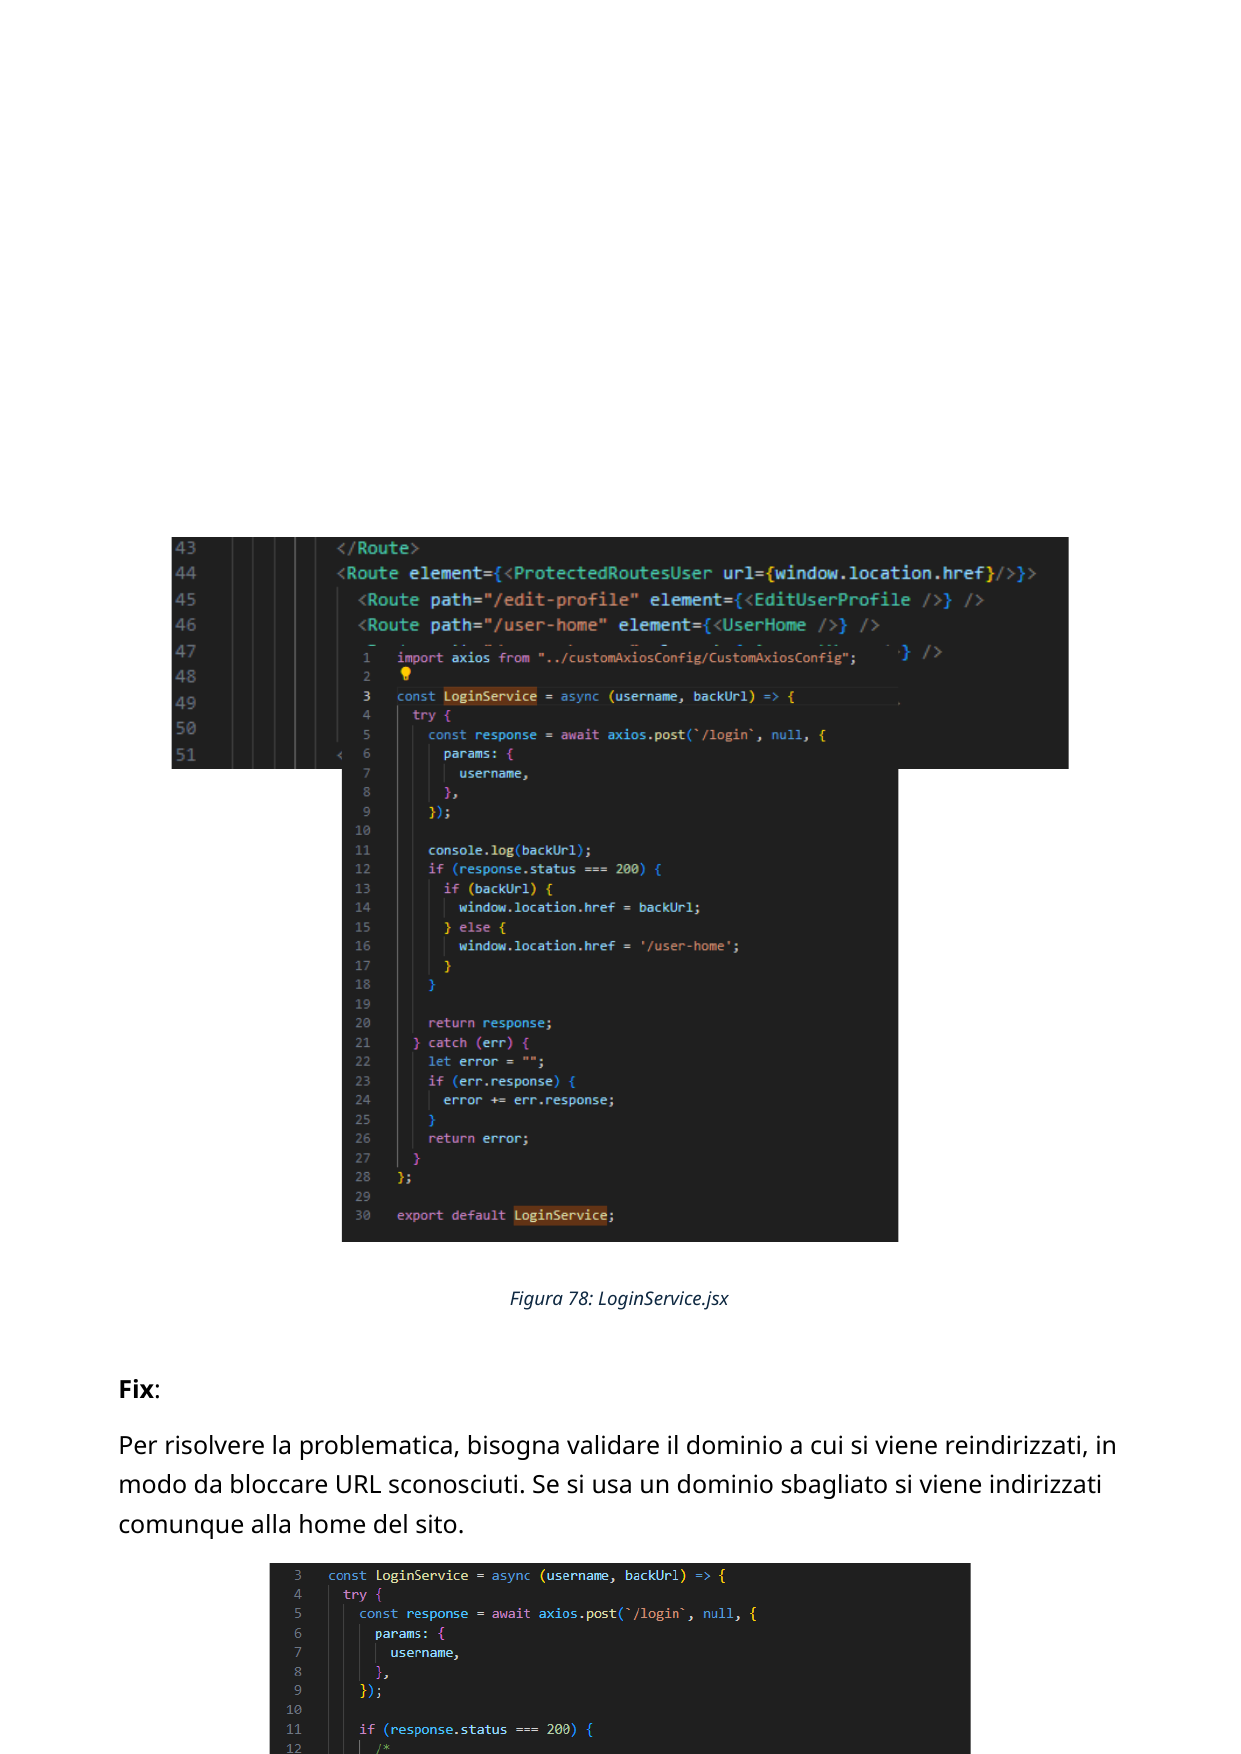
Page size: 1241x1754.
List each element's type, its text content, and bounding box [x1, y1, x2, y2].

text Fix: [118, 1372, 1122, 1406]
picture [269, 1563, 971, 1754]
text Per risolvere la problematica, bisogna validare il dominio a cui si viene reindirizzati, in modo da bloccare URL sconosciuti. Se si usa un dominio sbagliato si viene indirizzati comunque alla home del sito. [118, 1428, 1122, 1540]
picture [171, 537, 1069, 1242]
